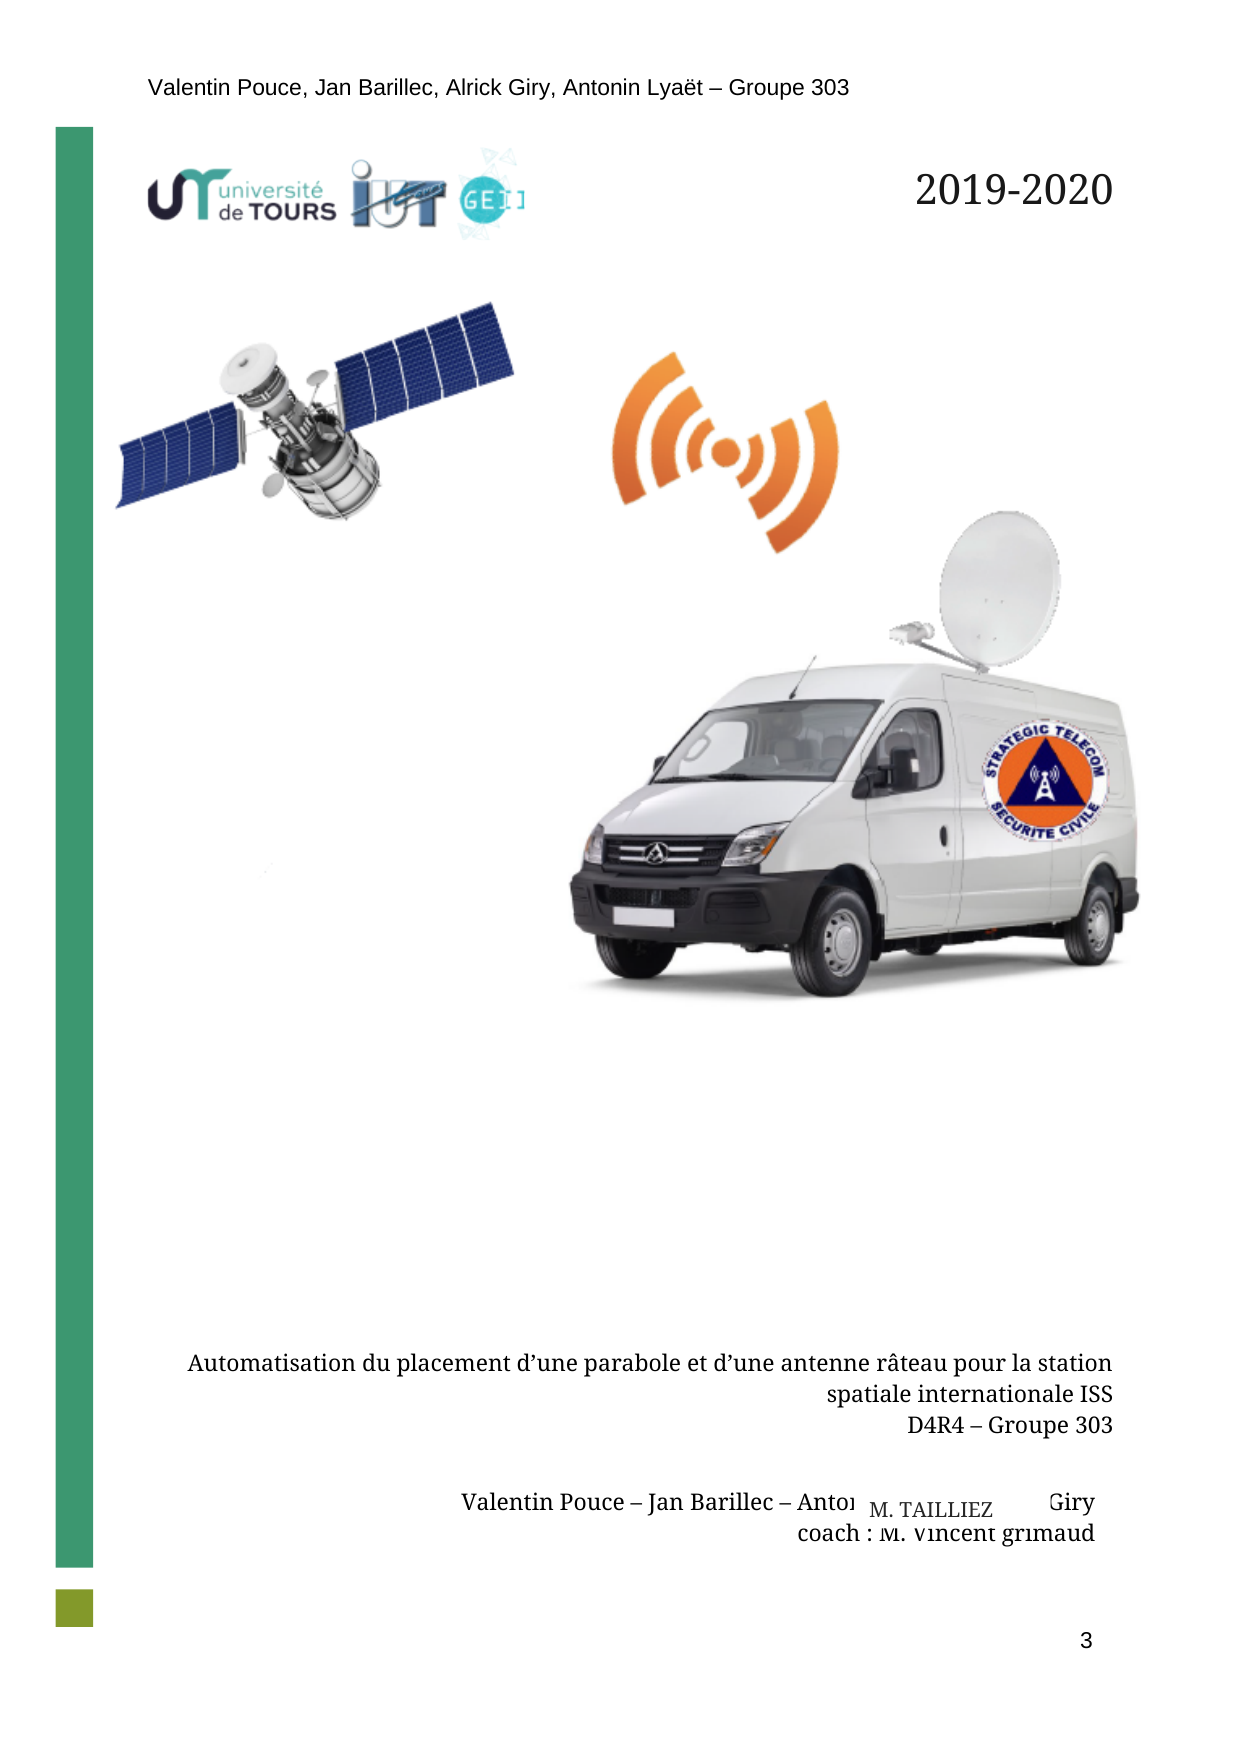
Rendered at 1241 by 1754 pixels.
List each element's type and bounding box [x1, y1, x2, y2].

picture [94, 247, 1241, 1298]
picture [147, 147, 525, 241]
